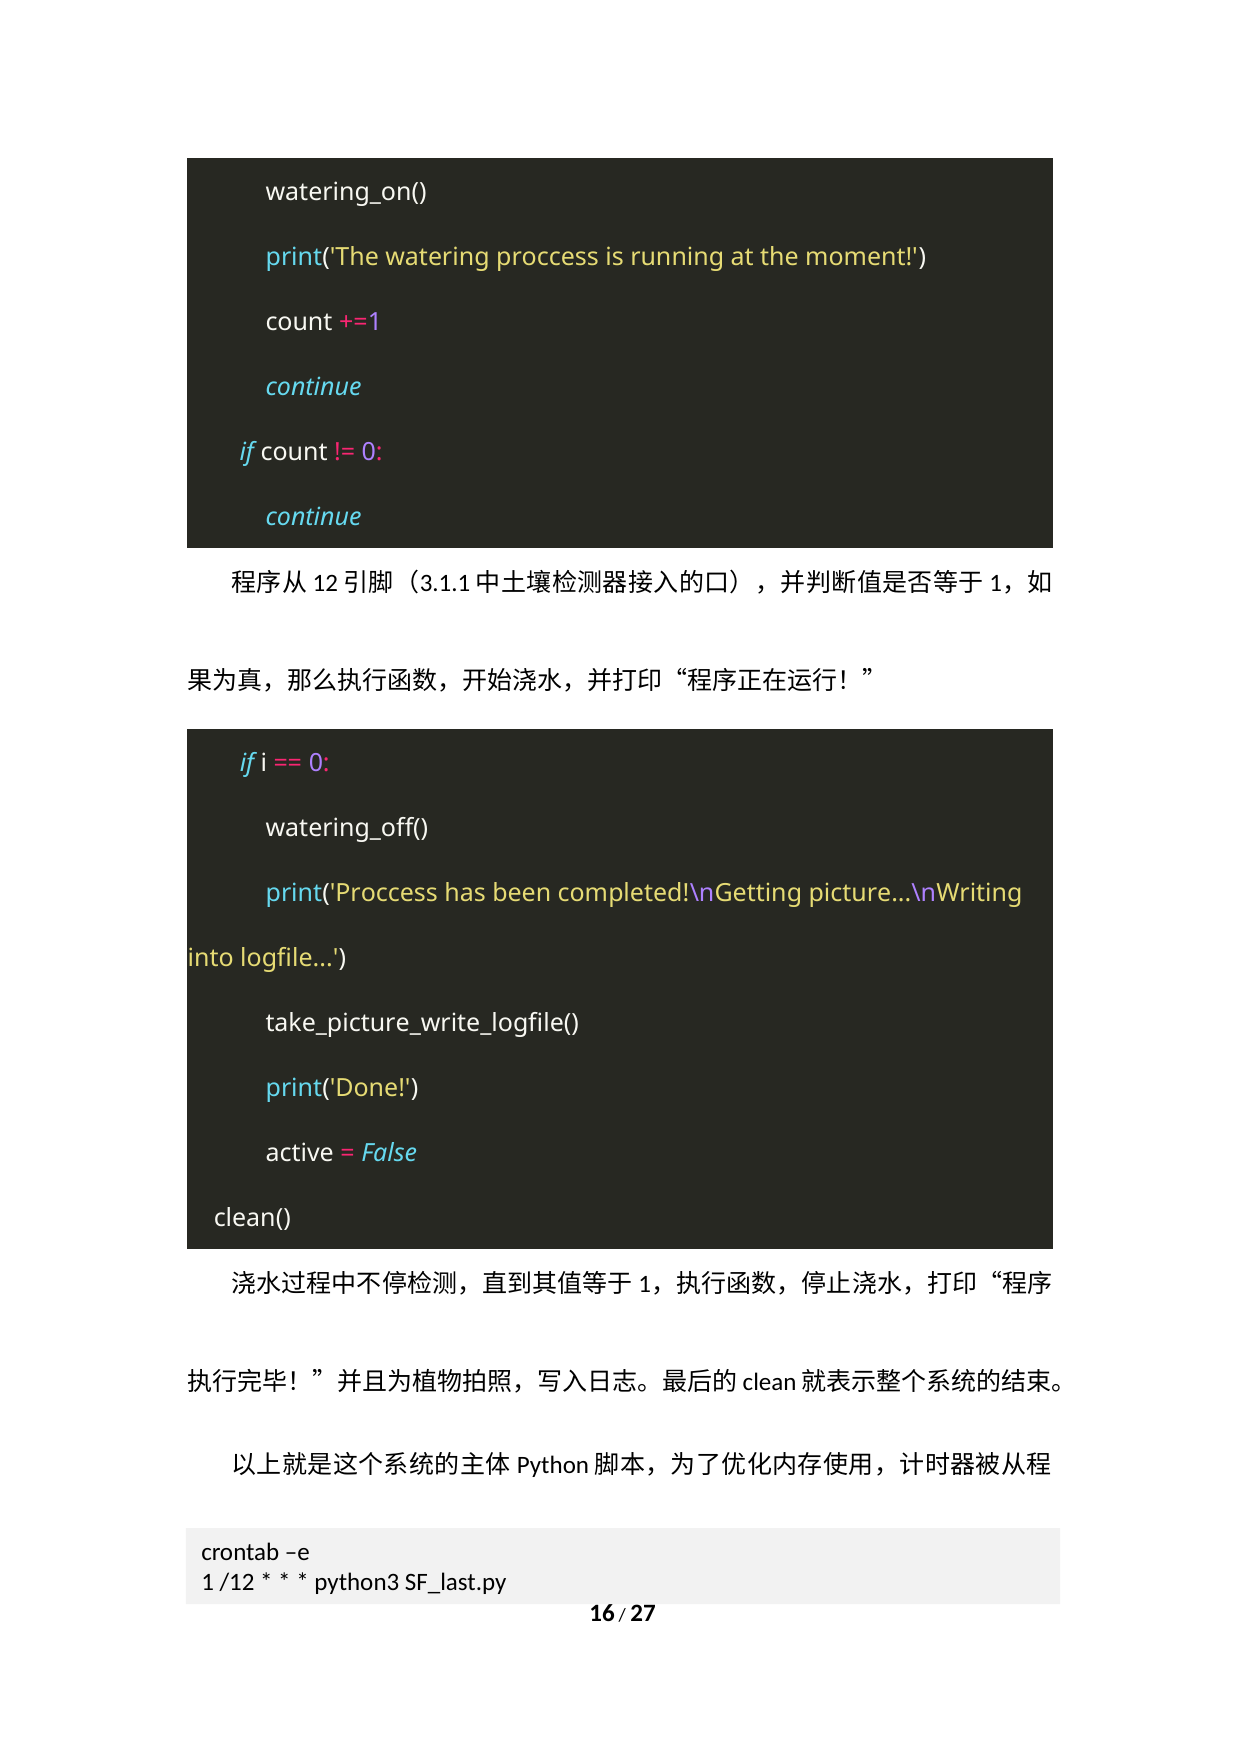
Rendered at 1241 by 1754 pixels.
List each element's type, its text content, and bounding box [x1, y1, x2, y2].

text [187, 1430, 1053, 1495]
text if i == 0: watering_off() print('Proccess has been completed!\nGetting picture...\nWriting into logfile...') take_picture_write_logfile() print('Done!') active = False clean() [187, 729, 1053, 1249]
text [187, 158, 1053, 548]
text 程序从12引脚（3.1.1中土壤检测器接入的口），并判断值是否等于1，如果为真，那么执行函数，开始浇水，并打印“程序正在运行！” [187, 548, 1053, 711]
text 浇水过程中不停检测，直到其值等于1，执行函数，停止浇水，打印“程序执行完毕！”并且为植物拍照，写入日志。最后的clean就表示整个系统的结束。 [187, 1249, 1053, 1412]
